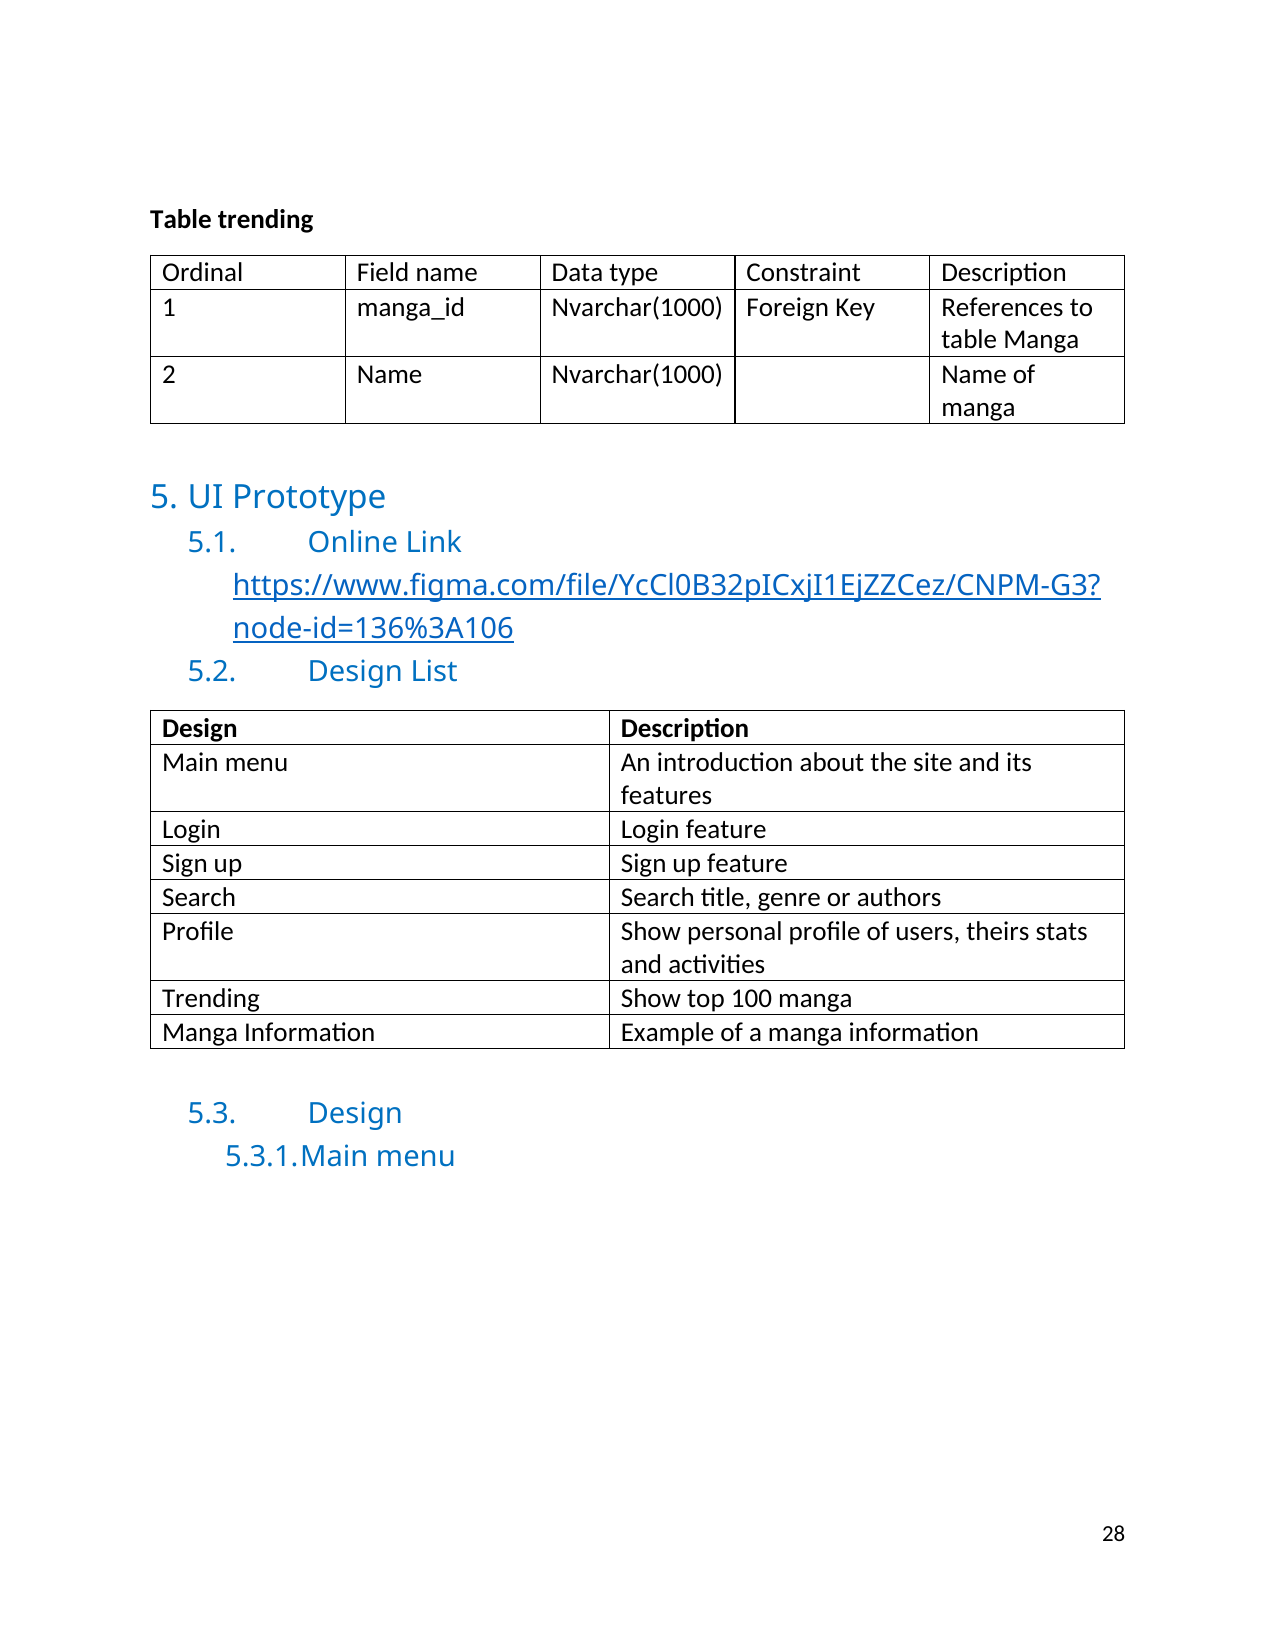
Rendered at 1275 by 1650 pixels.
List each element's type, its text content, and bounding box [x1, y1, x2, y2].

table_cell 2 [151, 357, 345, 423]
table_cell Manga Information [151, 1015, 609, 1048]
table_header Description [930, 256, 1124, 289]
table_cell Main menu [151, 745, 609, 811]
table_cell Profile [151, 914, 609, 980]
table_cell Foreign Key [736, 290, 929, 356]
table_cell Trending [151, 981, 609, 1014]
table_cell [736, 357, 929, 423]
table_header Description [610, 711, 1124, 744]
table_cell Show top 100 manga [610, 981, 1124, 1014]
text Table trending [150, 202, 1125, 235]
table_cell Example of a manga information [610, 1015, 1124, 1048]
list UI Prototype [150, 473, 1125, 518]
list https://www.figma.com/file/YcCl0B32pICxjI1EjZZCez/CNPM-G3?node-id=136%3A106 [232, 564, 1125, 647]
table_cell Login feature [610, 812, 1124, 845]
table_cell Nvarchar(1000) [541, 357, 734, 423]
table_cell Search [151, 880, 609, 913]
table_cell References to table Manga [930, 290, 1124, 356]
table_cell Search title, genre or authors [610, 880, 1124, 913]
table_header Constraint [736, 256, 929, 289]
table_cell Name of manga [930, 357, 1124, 423]
table_cell Login [151, 812, 609, 845]
table_header Data type [541, 256, 734, 289]
table_cell An introduction about the site and its features [610, 745, 1124, 811]
table_cell 1 [151, 290, 345, 356]
table_header Ordinal [151, 256, 345, 289]
table_header Field name [346, 256, 540, 289]
list Design List [187, 650, 1125, 690]
table_cell manga_id [346, 290, 540, 356]
table_cell Nvarchar(1000) [541, 290, 734, 356]
table_header Design [151, 711, 609, 744]
table_cell Show personal profile of users, theirs stats and activities [610, 914, 1124, 980]
list Design [187, 1092, 1125, 1132]
list Main menu [225, 1135, 1125, 1174]
table_cell Name [346, 357, 540, 423]
table_cell Sign up [151, 846, 609, 879]
table_cell Sign up feature [610, 846, 1124, 879]
list Online Link [187, 522, 1125, 561]
